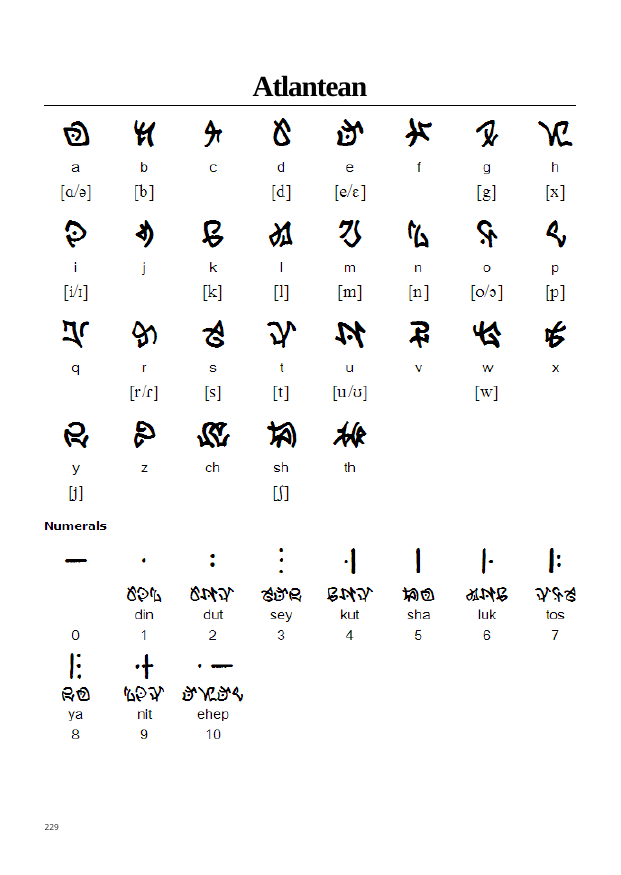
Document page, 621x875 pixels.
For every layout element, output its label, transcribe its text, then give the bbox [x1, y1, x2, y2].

picture [44, 118, 576, 739]
subtitle Atlantean [44, 69, 576, 105]
